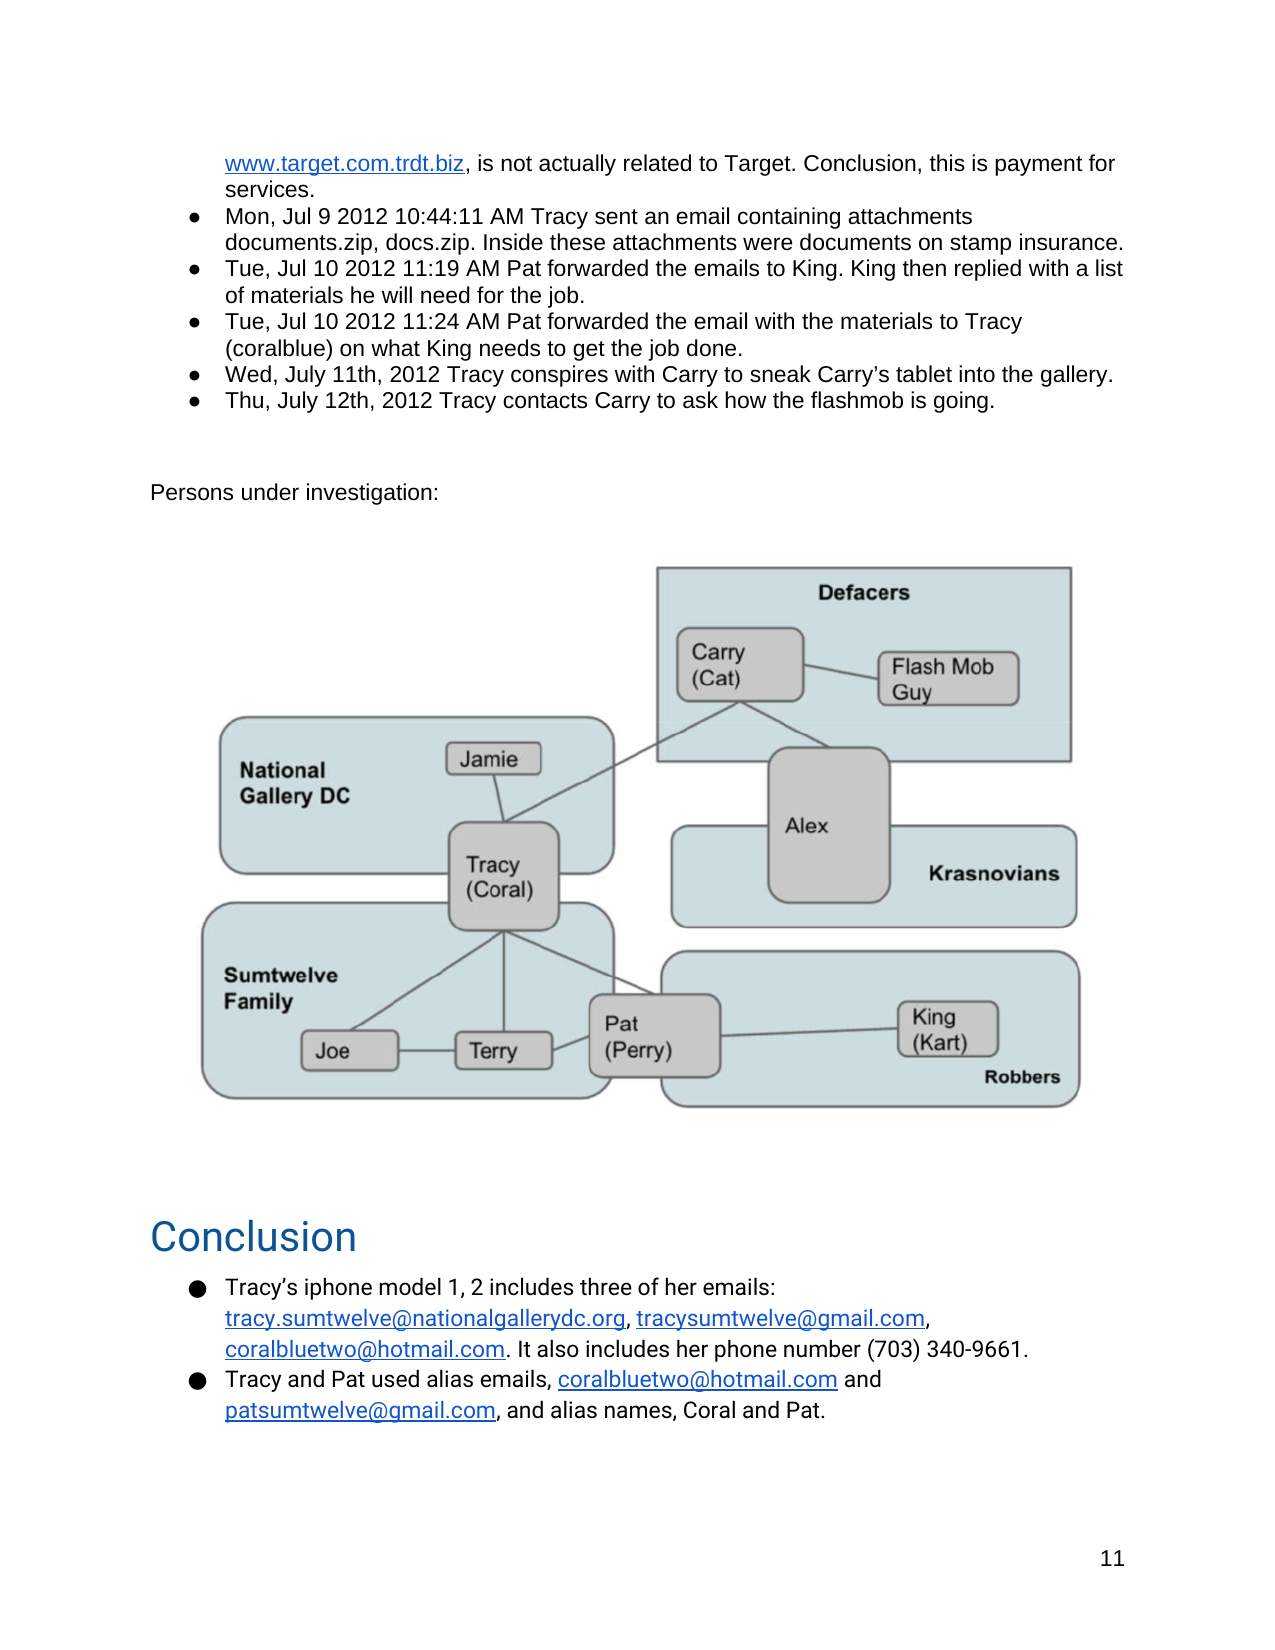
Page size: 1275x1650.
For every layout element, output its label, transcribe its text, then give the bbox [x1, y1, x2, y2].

list Mon, Jul 9 2012 10:44:11 AM Tracy sent an email containing attachments documents.zip, docs.zip. Inside these attachments were documents on stamp insurance. [187, 203, 1125, 255]
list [187, 150, 1125, 203]
list Tracy’s iphone model 1, 2 includes three of her emails: tracy.sumtwelve@nationalgallerydc.org, tracysumtwelve@gmail.com, coralbluetwo@hotmail.com. It also includes her phone number (703) 340-9661. [187, 1274, 1125, 1363]
list Thu, July 12th, 2012 Tracy contacts Carry to ask how the flashmob is going. [187, 387, 1125, 413]
list Tracy and Pat used alias emails, coralbluetwo@hotmail.com and patsumtwelve@gmail.com, and alias names, Coral and Pat. [187, 1367, 1125, 1424]
picture [150, 539, 1125, 1171]
text Persons under investigation: [150, 479, 1125, 505]
subtitle Conclusion [150, 1213, 1125, 1262]
list Tue, Jul 10 2012 11:19 AM Pat forwarded the emails to King. King then replied with a list of materials he will need for the job. [187, 255, 1125, 308]
list Tue, Jul 10 2012 11:24 AM Pat forwarded the email with the materials to Tracy (coralblue) on what King needs to get the job done. [187, 308, 1125, 361]
list Wed, July 11th, 2012 Tracy conspires with Carry to sneak Carry’s tablet into the gallery. [187, 361, 1125, 387]
